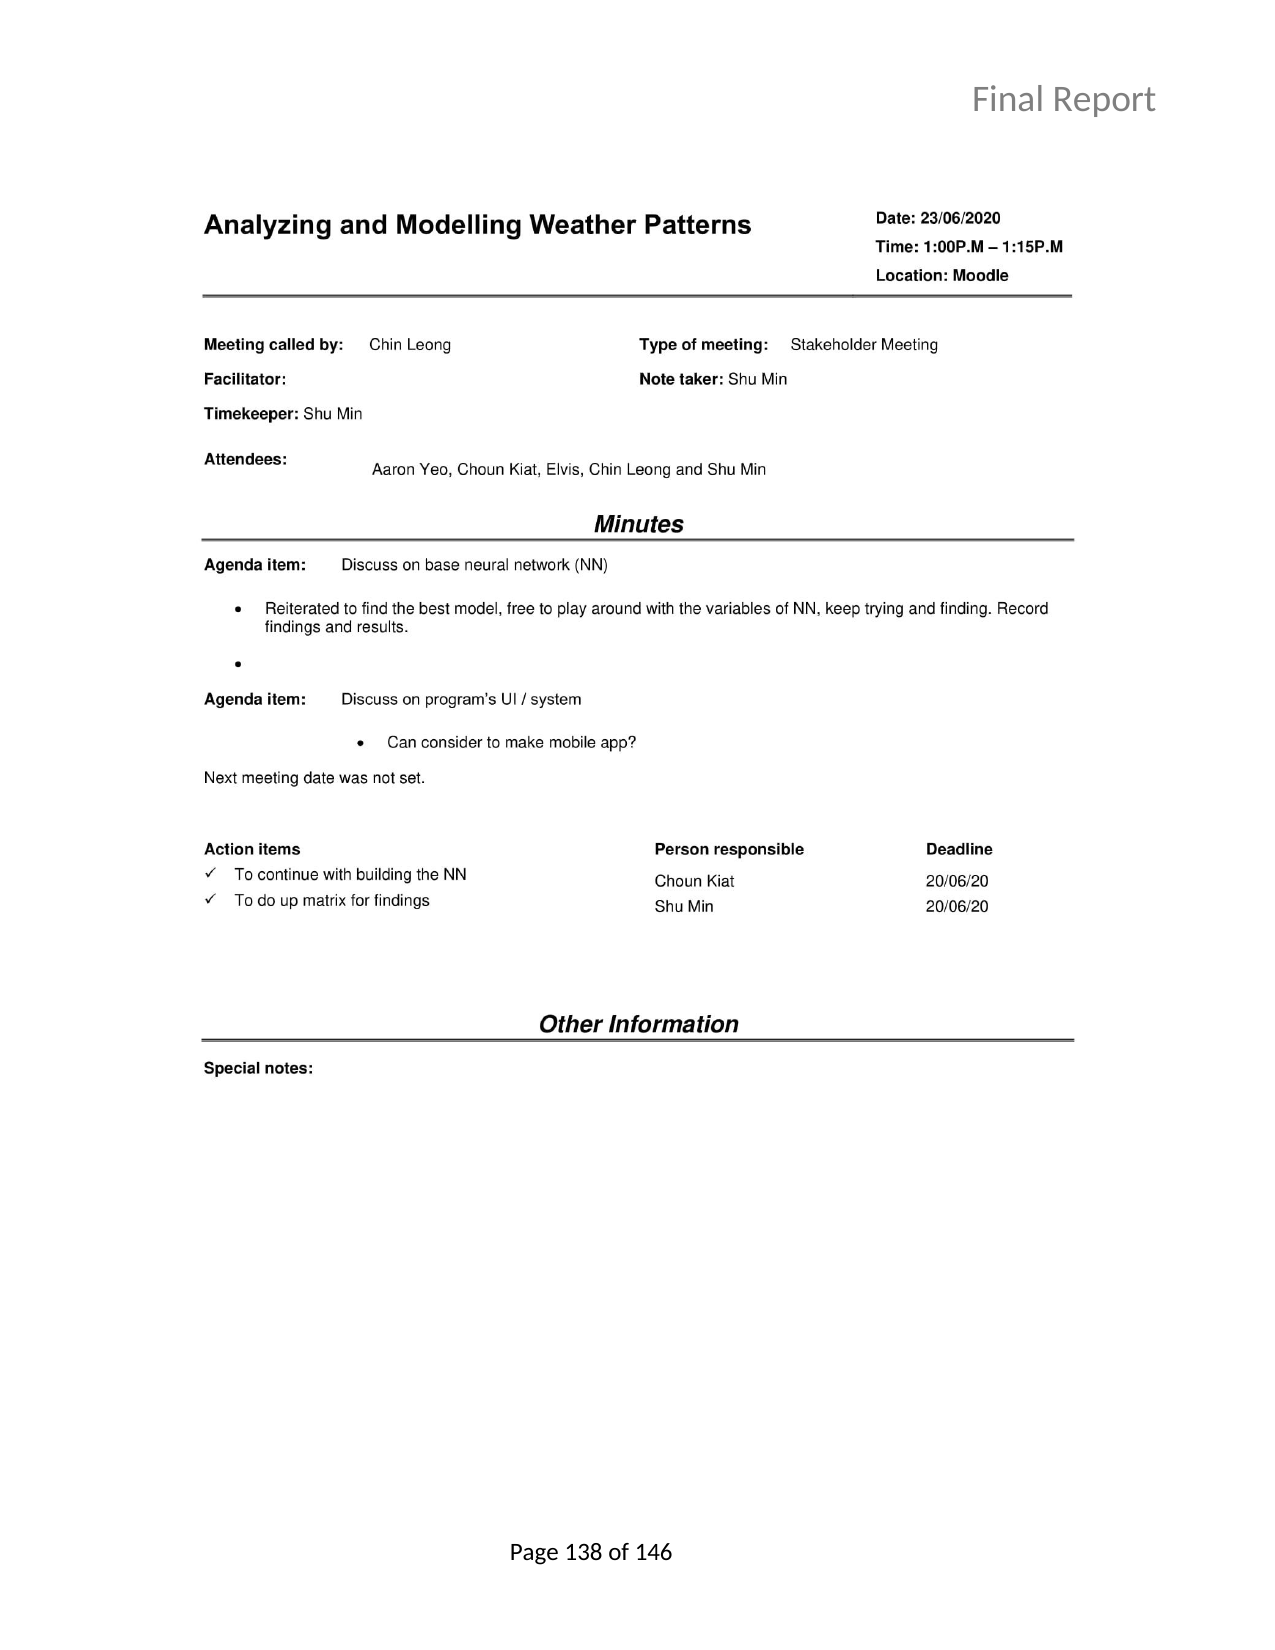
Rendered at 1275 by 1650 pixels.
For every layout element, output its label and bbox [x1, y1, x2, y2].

picture [118, 148, 1157, 1492]
